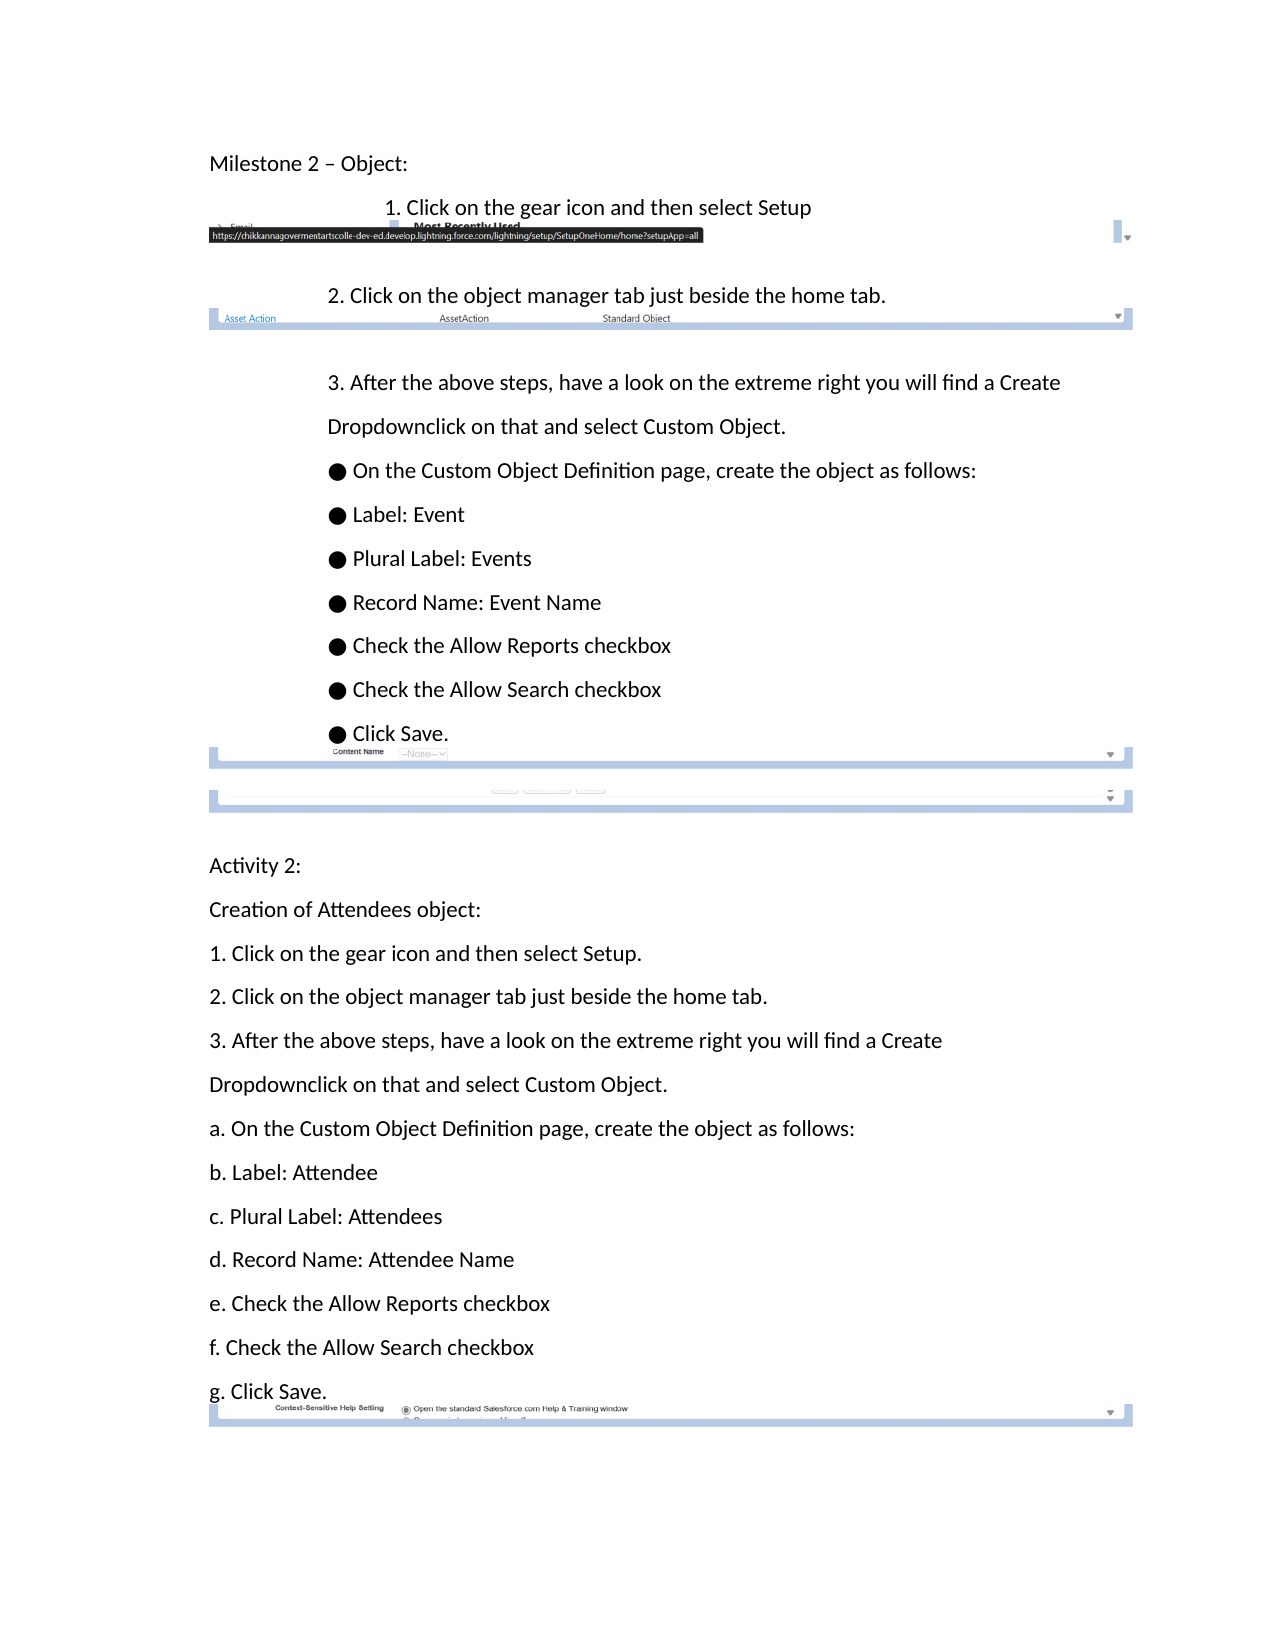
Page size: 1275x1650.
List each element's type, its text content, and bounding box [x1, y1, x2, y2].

text 3. After the above steps, have a look on the extreme right you will find a Create [209, 1027, 1125, 1054]
text f. Check the Allow Search checkbox [209, 1334, 1125, 1361]
text ● Label: Event [327, 501, 1125, 528]
text Creation of Attendees object: [209, 896, 1125, 922]
text b. Label: Attendee [209, 1159, 1125, 1186]
text 2. Click on the object manager tab just beside the home tab. [327, 282, 1125, 308]
text 1. Click on the gear icon and then select Setup [327, 194, 1125, 220]
text Milestone 2 – Object: [209, 150, 1125, 177]
text a. On the Custom Object Definition page, create the object as follows: [209, 1115, 1125, 1142]
text 1. Click on the gear icon and then select Setup. [209, 939, 1125, 966]
text ● Check the Allow Reports checkbox [327, 632, 1125, 659]
text Dropdownclick on that and select Custom Object. [327, 413, 1125, 440]
text 3. After the above steps, have a look on the extreme right you will find a Create [327, 369, 1125, 396]
text g. Click Save. [209, 1378, 1125, 1404]
text 2. Click on the object manager tab just beside the home tab. [209, 983, 1125, 1010]
text ● Plural Label: Events [327, 545, 1125, 572]
text ● Check the Allow Search checkbox [327, 676, 1125, 703]
text ● On the Custom Object Definition page, create the object as follows: [327, 457, 1125, 484]
text e. Check the Allow Reports checkbox [209, 1290, 1125, 1317]
text Dropdownclick on that and select Custom Object. [209, 1071, 1125, 1098]
text Activity 2: [209, 852, 1125, 879]
text c. Plural Label: Attendees [209, 1202, 1125, 1229]
text ● Record Name: Event Name [327, 588, 1125, 616]
text d. Record Name: Attendee Name [209, 1246, 1125, 1273]
text ● Click Save. [327, 720, 1125, 747]
